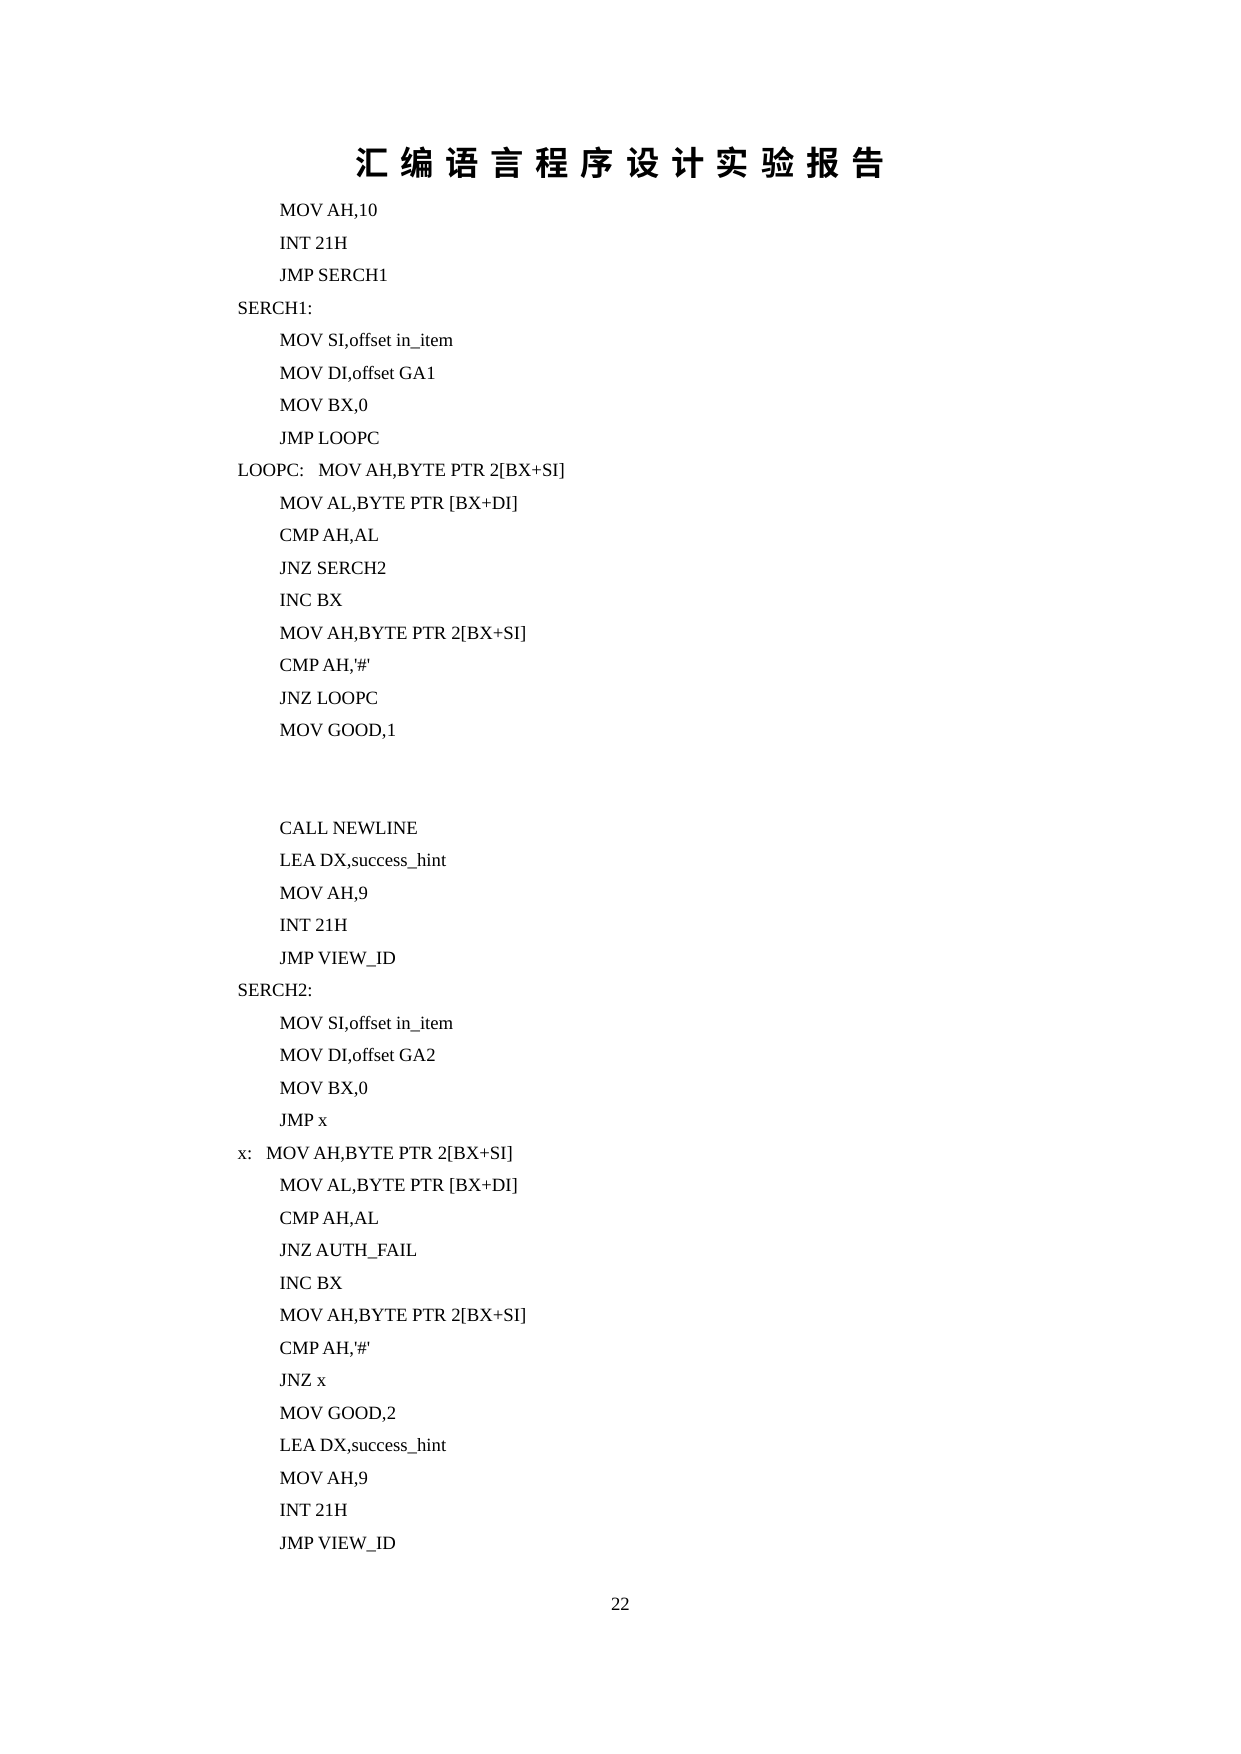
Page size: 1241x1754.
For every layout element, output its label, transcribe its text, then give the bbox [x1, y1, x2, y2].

text CMP AH,AL [237, 1201, 1053, 1234]
text INC BX [237, 584, 1053, 616]
text JNZ SERCH2 [237, 551, 1053, 584]
text CMP AH,'#' [237, 649, 1053, 681]
text MOV AH,10 [237, 194, 1053, 226]
text CALL NEWLINE [237, 811, 1053, 844]
text CMP AH,'#' [237, 1331, 1053, 1364]
text CMP AH,AL [237, 519, 1053, 551]
text MOV DI,offset GA2 [237, 1039, 1053, 1071]
text MOV GOOD,2 [237, 1396, 1053, 1429]
text INT 21H [237, 909, 1053, 941]
text JMP LOOPC [237, 421, 1053, 454]
text INT 21H [237, 226, 1053, 259]
text INT 21H [237, 1494, 1053, 1526]
text MOV DI,offset GA1 [237, 356, 1053, 389]
text JNZ x [237, 1364, 1053, 1396]
text MOV AL,BYTE PTR [BX+DI] [237, 486, 1053, 519]
text JMP x [237, 1104, 1053, 1136]
text MOV AH,BYTE PTR 2[BX+SI] [237, 616, 1053, 649]
text SERCH2: [237, 974, 1053, 1006]
text JMP VIEW_ID [237, 941, 1053, 974]
text MOV AL,BYTE PTR [BX+DI] [237, 1169, 1053, 1201]
text MOV SI,offset in_item [237, 324, 1053, 356]
text JMP VIEW_ID [237, 1526, 1053, 1559]
text MOV AH,9 [237, 1461, 1053, 1494]
text INC BX [237, 1266, 1053, 1299]
text LEA DX,success_hint [237, 844, 1053, 876]
text MOV AH,9 [237, 876, 1053, 909]
text MOV GOOD,1 [237, 714, 1053, 746]
text MOV BX,0 [237, 389, 1053, 421]
text MOV SI,offset in_item [237, 1006, 1053, 1039]
text SERCH1: [237, 291, 1053, 324]
text MOV AH,BYTE PTR 2[BX+SI] [237, 1299, 1053, 1331]
text MOV BX,0 [237, 1071, 1053, 1104]
text JNZ LOOPC [237, 681, 1053, 714]
text JNZ AUTH_FAIL [237, 1234, 1053, 1266]
text LEA DX,success_hint [237, 1429, 1053, 1461]
text x: MOV AH,BYTE PTR 2[BX+SI] [237, 1136, 1053, 1169]
text LOOPC: MOV AH,BYTE PTR 2[BX+SI] [237, 454, 1053, 486]
text JMP SERCH1 [237, 259, 1053, 291]
